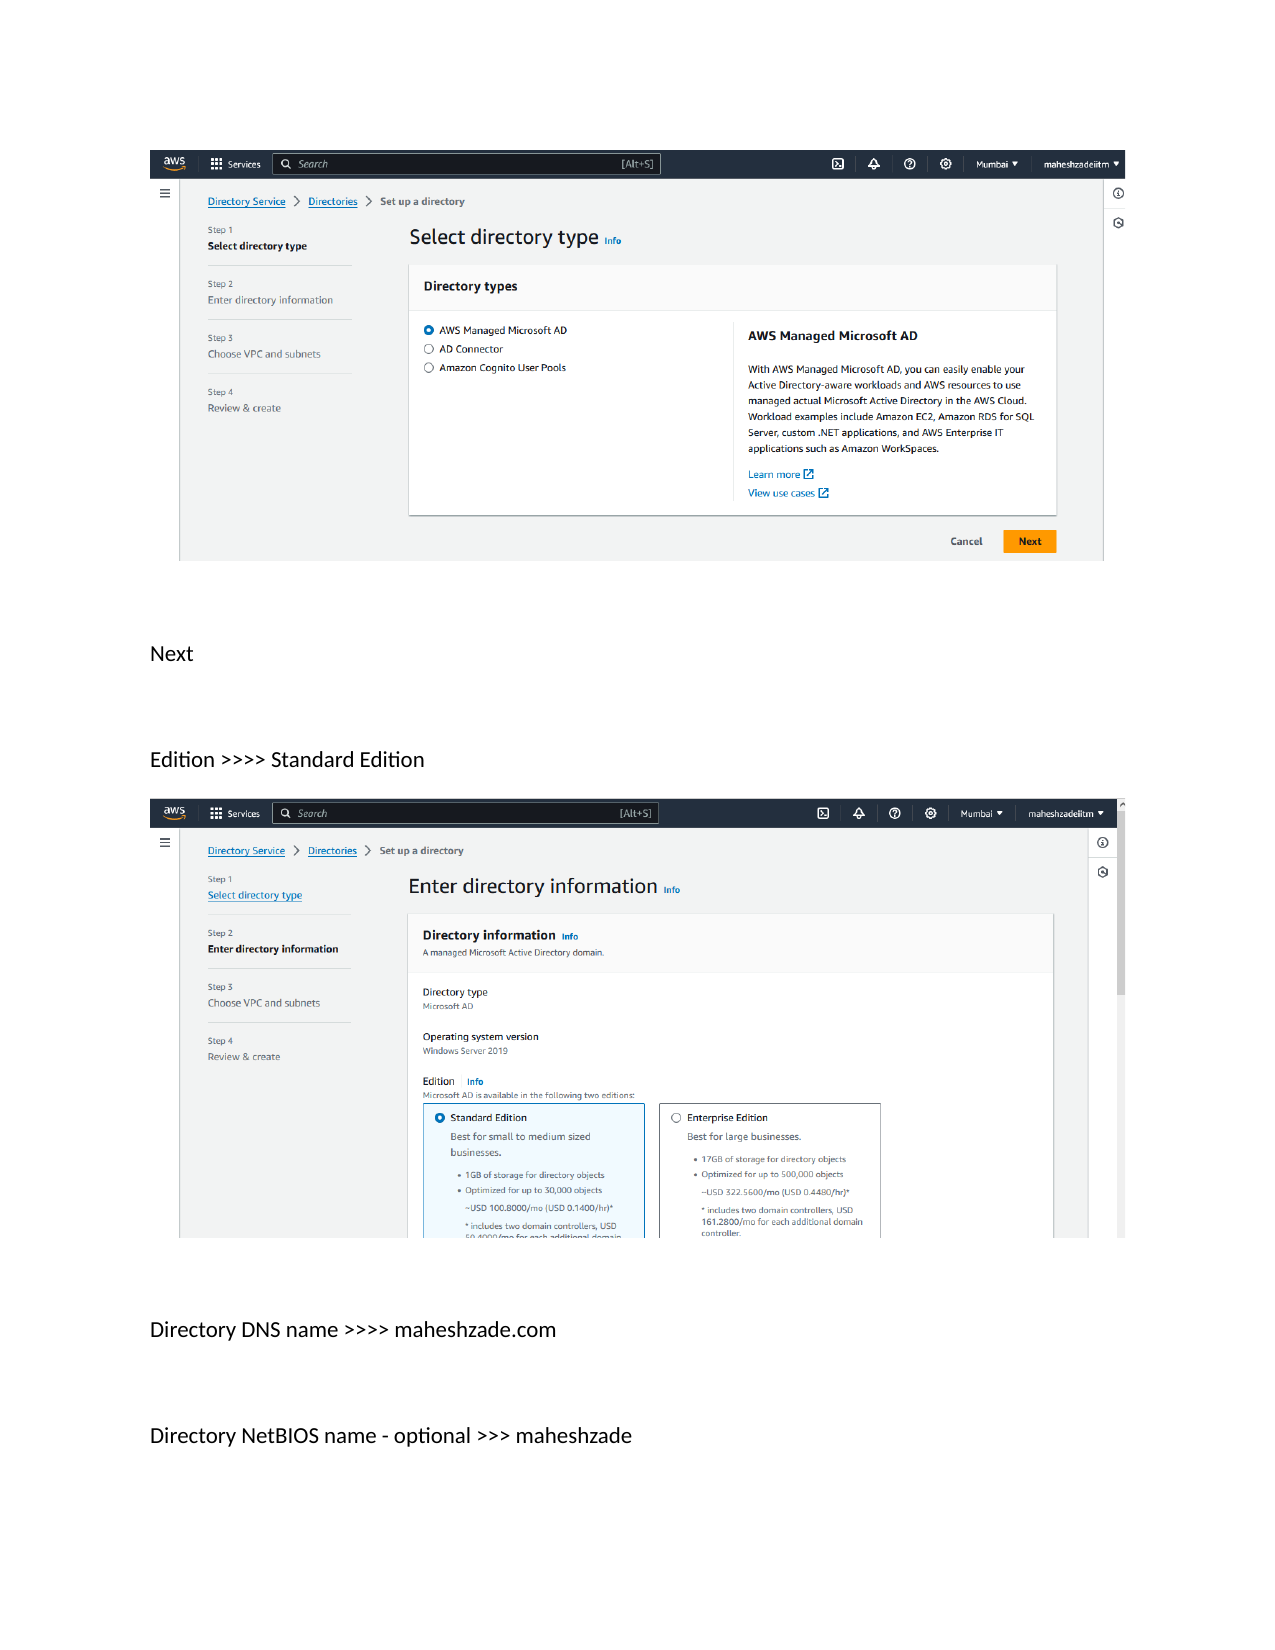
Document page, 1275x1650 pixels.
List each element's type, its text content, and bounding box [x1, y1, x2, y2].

text Next [150, 639, 1125, 667]
text Directory NetBIOS name - optional >>> maheshzade [150, 1422, 1125, 1450]
picture [150, 798, 1125, 1238]
text Edition >>>> Standard Edition [150, 745, 1125, 773]
picture [150, 150, 1125, 561]
text Directory DNS name >>>> maheshzade.com [150, 1316, 1125, 1344]
